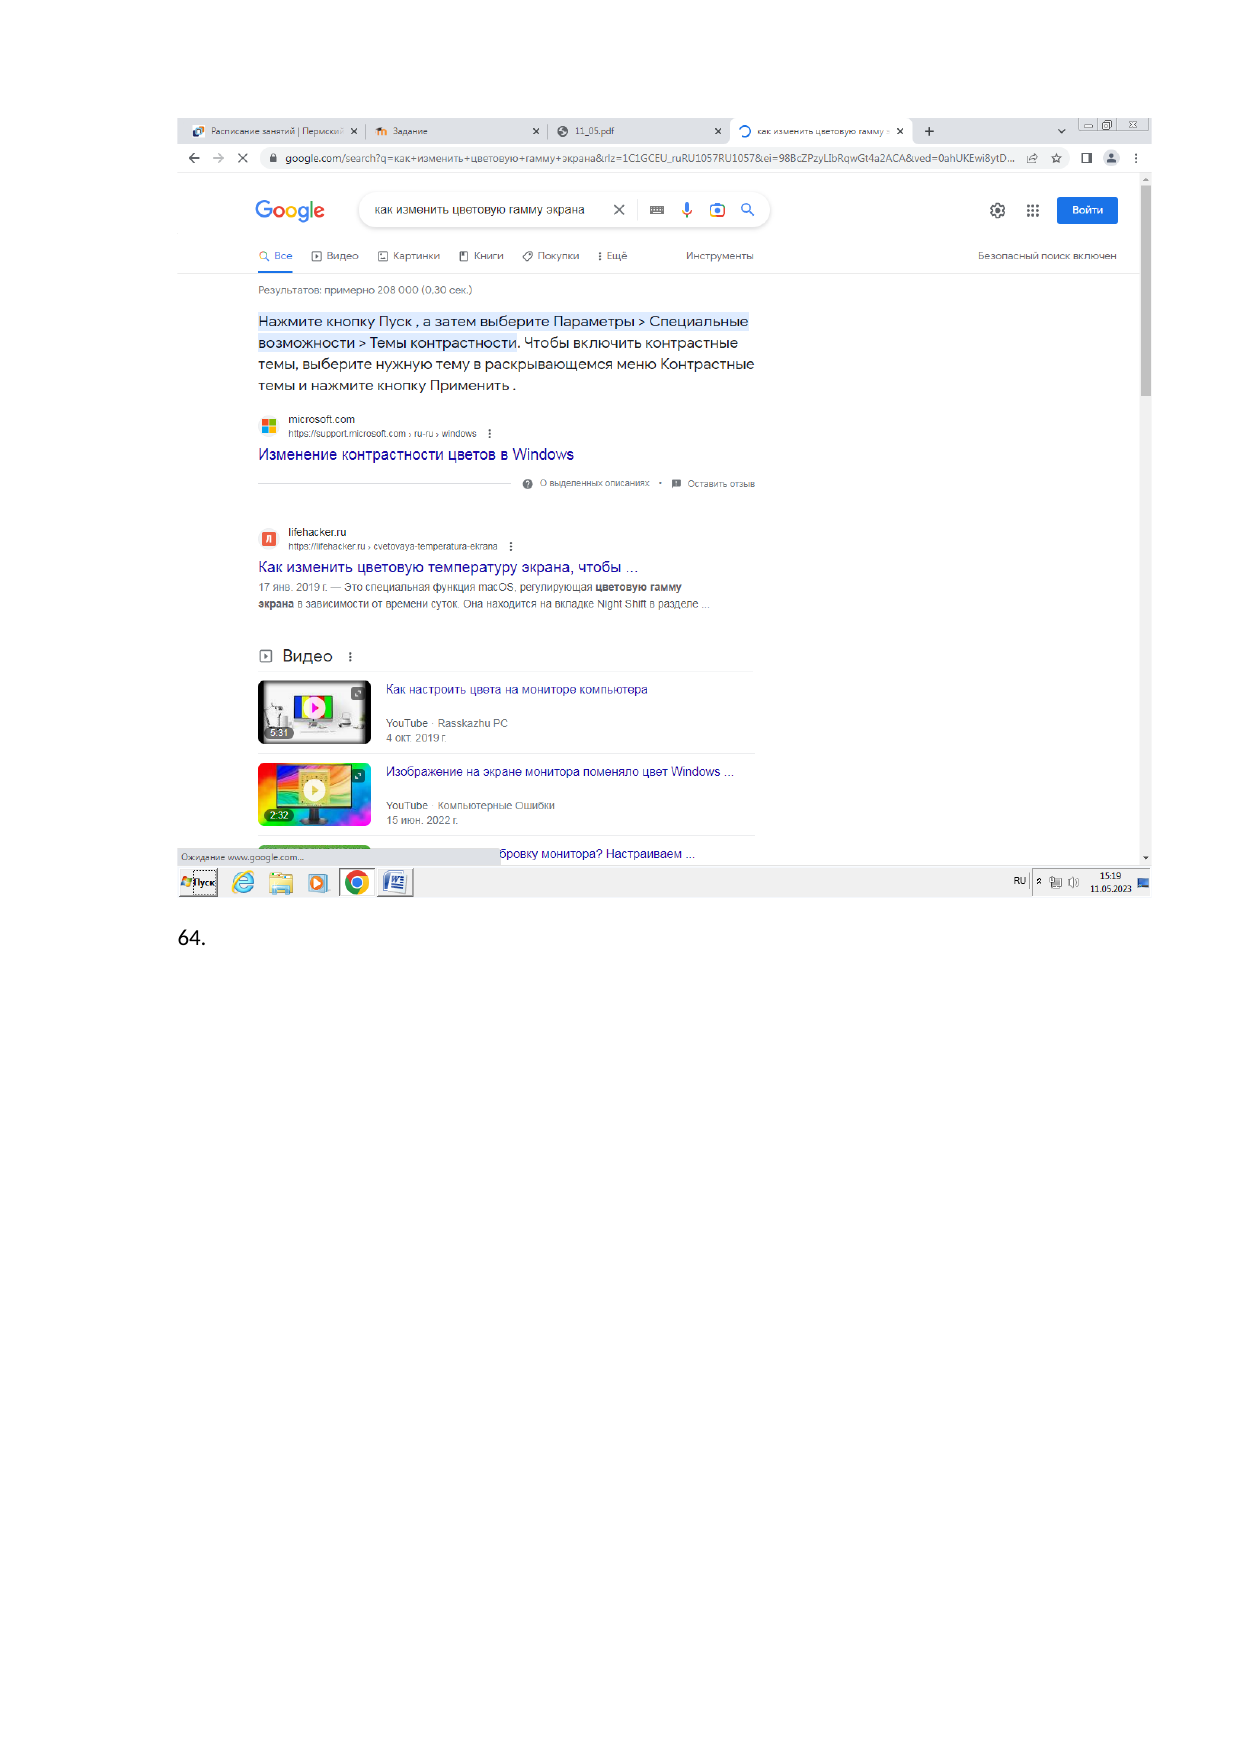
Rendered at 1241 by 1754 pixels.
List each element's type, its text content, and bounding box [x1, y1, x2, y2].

picture [177, 118, 1152, 898]
text 64. [177, 923, 1152, 951]
